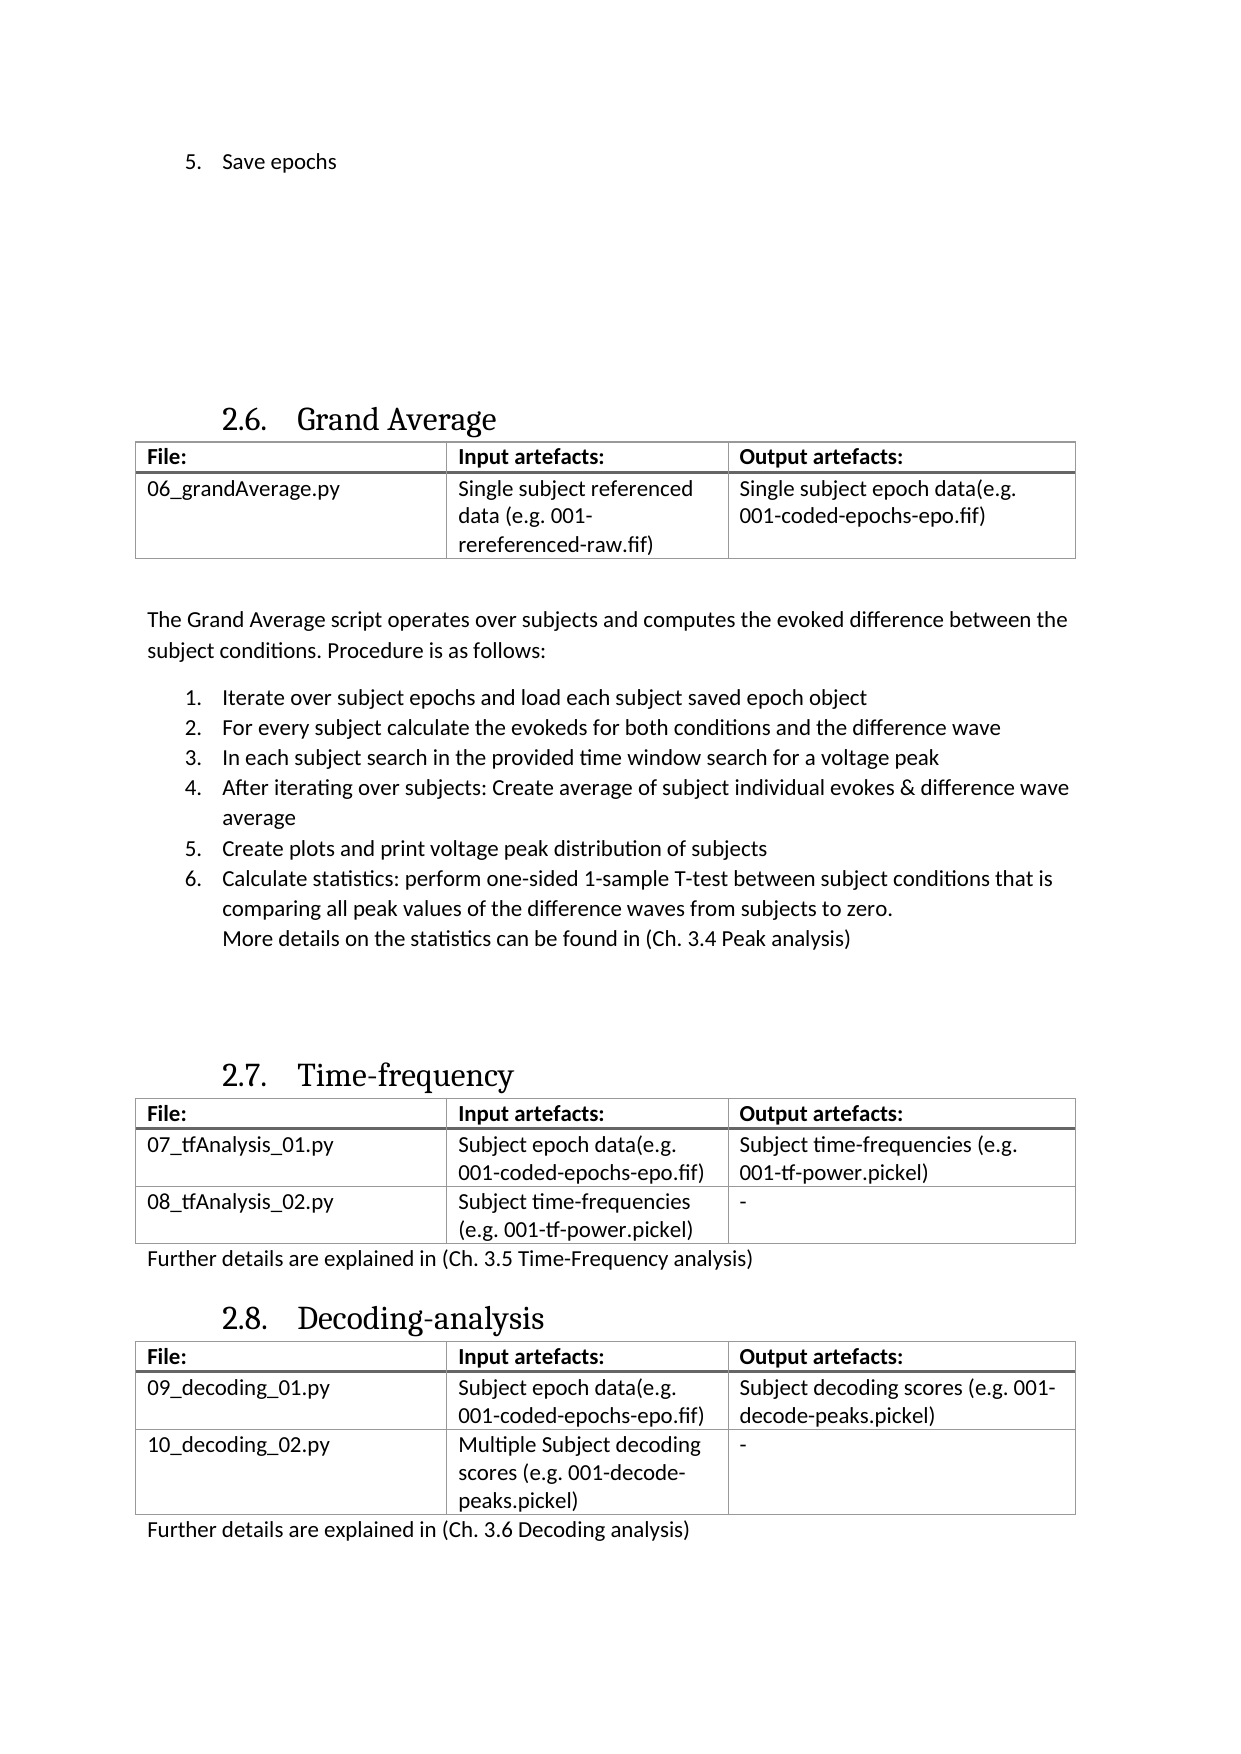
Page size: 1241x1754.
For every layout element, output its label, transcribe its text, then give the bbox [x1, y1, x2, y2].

table_cell Subject time-frequencies (e.g. 001-tf-power.pickel) [729, 1130, 1075, 1186]
table_cell Subject epoch data(e.g. 001-coded-epochs-epo.fif) [447, 1130, 728, 1186]
table_cell - [729, 1187, 1075, 1243]
text Further details are explained in (Ch. 3.5 Time-Frequency analysis) [147, 1244, 1122, 1272]
list For every subject calculate the evokeds for both conditions and the difference wave [184, 713, 1122, 741]
subtitle Time-frequency [222, 1057, 1122, 1095]
subtitle Grand Average [222, 400, 1122, 438]
table_header Input artefacts: [447, 1099, 728, 1127]
table_cell 06_grandAverage.py [136, 474, 446, 558]
list After iterating over subjects: Create average of subject individual evokes & difference wave average [184, 773, 1122, 832]
table_cell Single subject referenced data (e.g. 001-rereferenced-raw.fif) [447, 474, 728, 558]
table_cell - [729, 1430, 1075, 1514]
table_cell Subject time-frequencies (e.g. 001-tf-power.pickel) [447, 1187, 728, 1243]
table_header File: [136, 1099, 446, 1127]
subtitle Decoding-analysis [222, 1299, 1122, 1338]
table_header Output artefacts: [729, 443, 1075, 471]
table_header Input artefacts: [447, 443, 728, 471]
table_cell 08_tfAnalysis_02.py [136, 1187, 446, 1243]
list Iterate over subject epochs and load each subject saved epoch object [184, 683, 1122, 711]
table_cell 10_decoding_02.py [136, 1430, 446, 1514]
table_cell 07_tfAnalysis_01.py [136, 1130, 446, 1186]
list Calculate statistics: perform one-sided 1-sample T-test between subject conditions that is comparing all peak values of the difference waves from subjects to zero. [184, 864, 1122, 922]
table_header Output artefacts: [729, 1342, 1075, 1370]
table_cell Single subject epoch data(e.g. 001-coded-epochs-epo.fif) [729, 474, 1075, 558]
text Further details are explained in (Ch. 3.6 Decoding analysis) [147, 1515, 1122, 1543]
text The Grand Average script operates over subjects and computes the evoked difference between the subject conditions. Procedure is as follows: [147, 606, 1122, 664]
table_header Output artefacts: [729, 1099, 1075, 1127]
table_header File: [136, 443, 446, 471]
table_cell Subject epoch data(e.g. 001-coded-epochs-epo.fif) [447, 1373, 728, 1429]
list Create plots and print voltage peak distribution of subjects [184, 834, 1122, 862]
list In each subject search in the provided time window search for a voltage peak [184, 743, 1122, 771]
table_cell 09_decoding_01.py [136, 1373, 446, 1429]
table_cell Subject decoding scores (e.g. 001-decode-peaks.pickel) [729, 1373, 1075, 1429]
table_cell Multiple Subject decoding scores (e.g. 001-decode-peaks.pickel) [447, 1430, 728, 1514]
table_header File: [136, 1342, 446, 1370]
table_header Input artefacts: [447, 1342, 728, 1370]
list Save epochs [184, 147, 1122, 175]
list More details on the statistics can be found in (Ch. 3.4 Peak analysis) [222, 924, 1122, 952]
